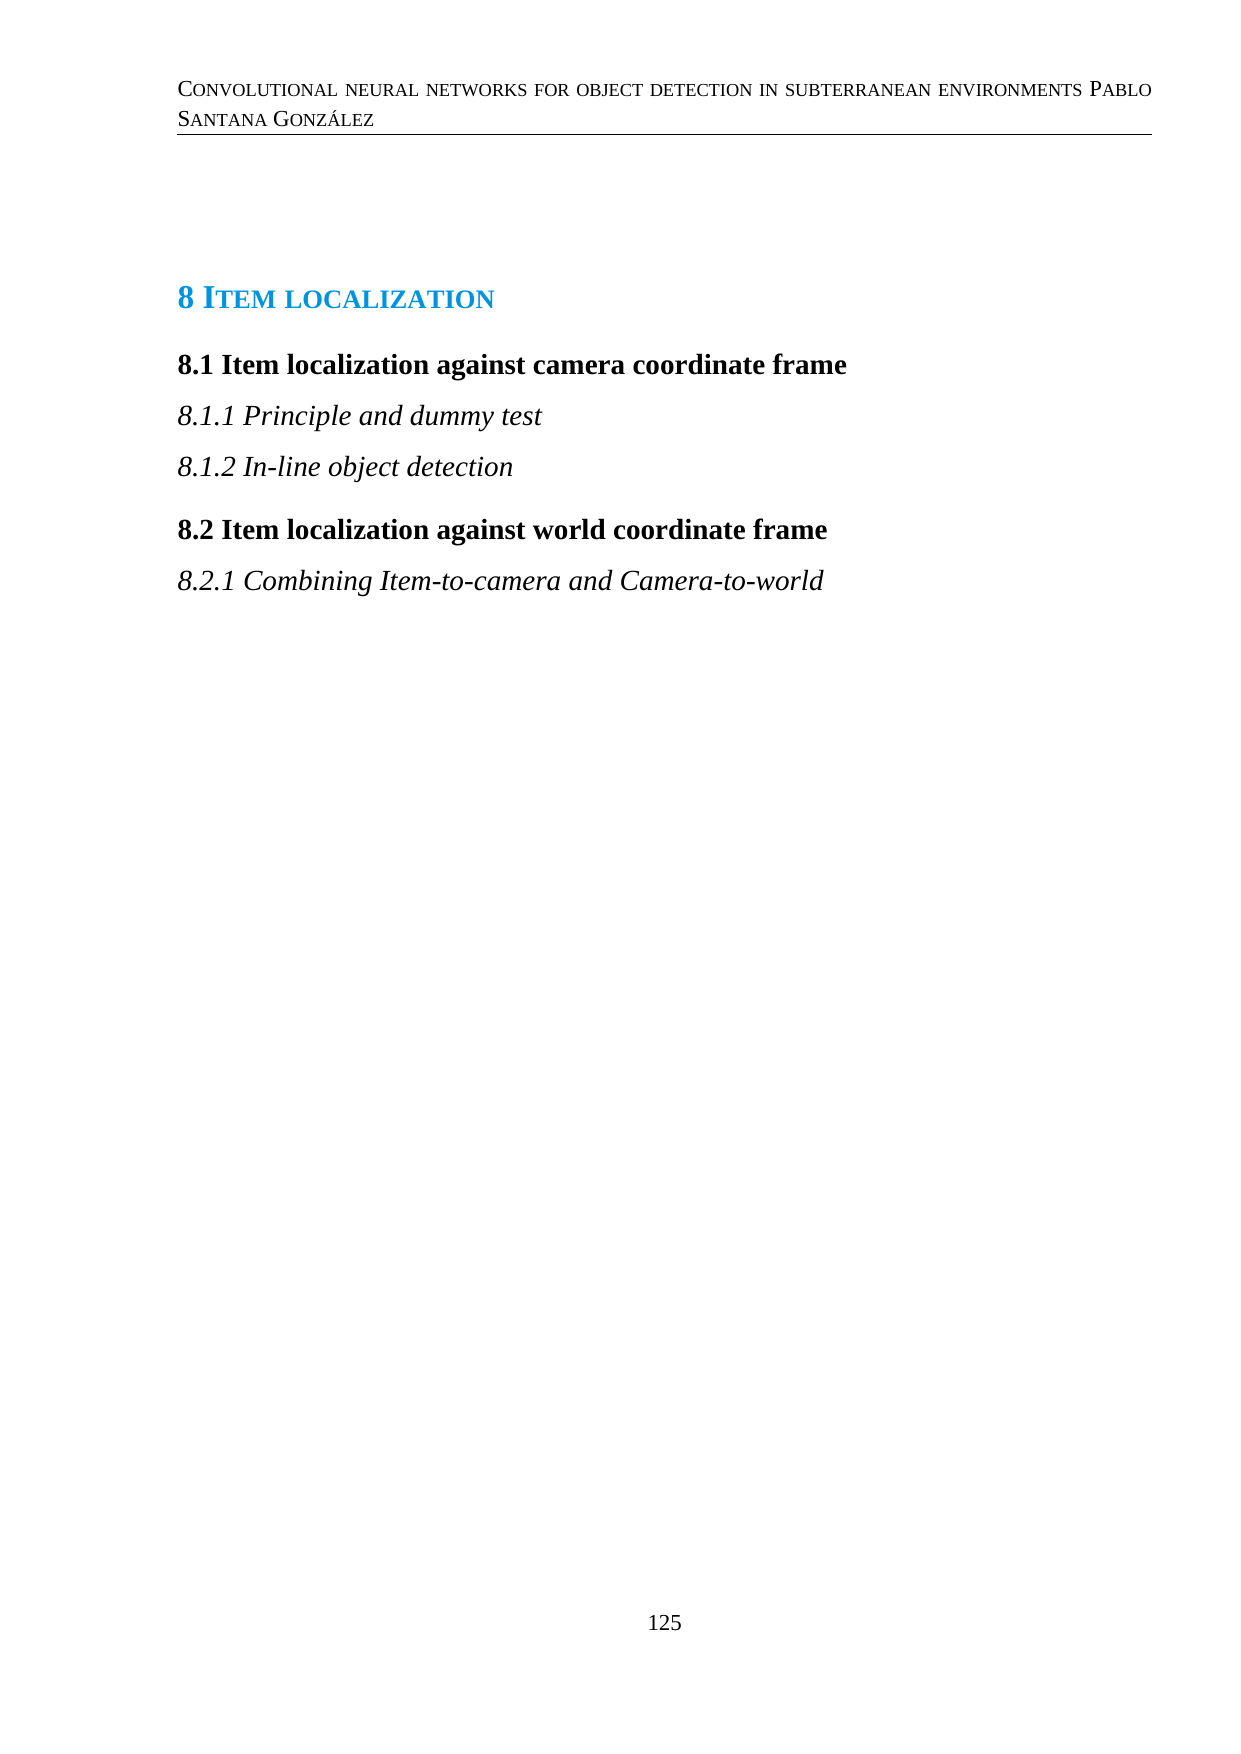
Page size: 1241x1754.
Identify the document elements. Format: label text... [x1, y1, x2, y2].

subtitle Combining Item-to-camera and Camera-to-world [177, 563, 1152, 597]
subtitle Item localization against camera coordinate frame [177, 347, 1152, 380]
subtitle Item localization [177, 278, 1152, 316]
subtitle Item localization against world coordinate frame [177, 512, 1152, 546]
subtitle Principle and dummy test [177, 398, 1152, 431]
subtitle In-line object detection [177, 449, 1152, 482]
